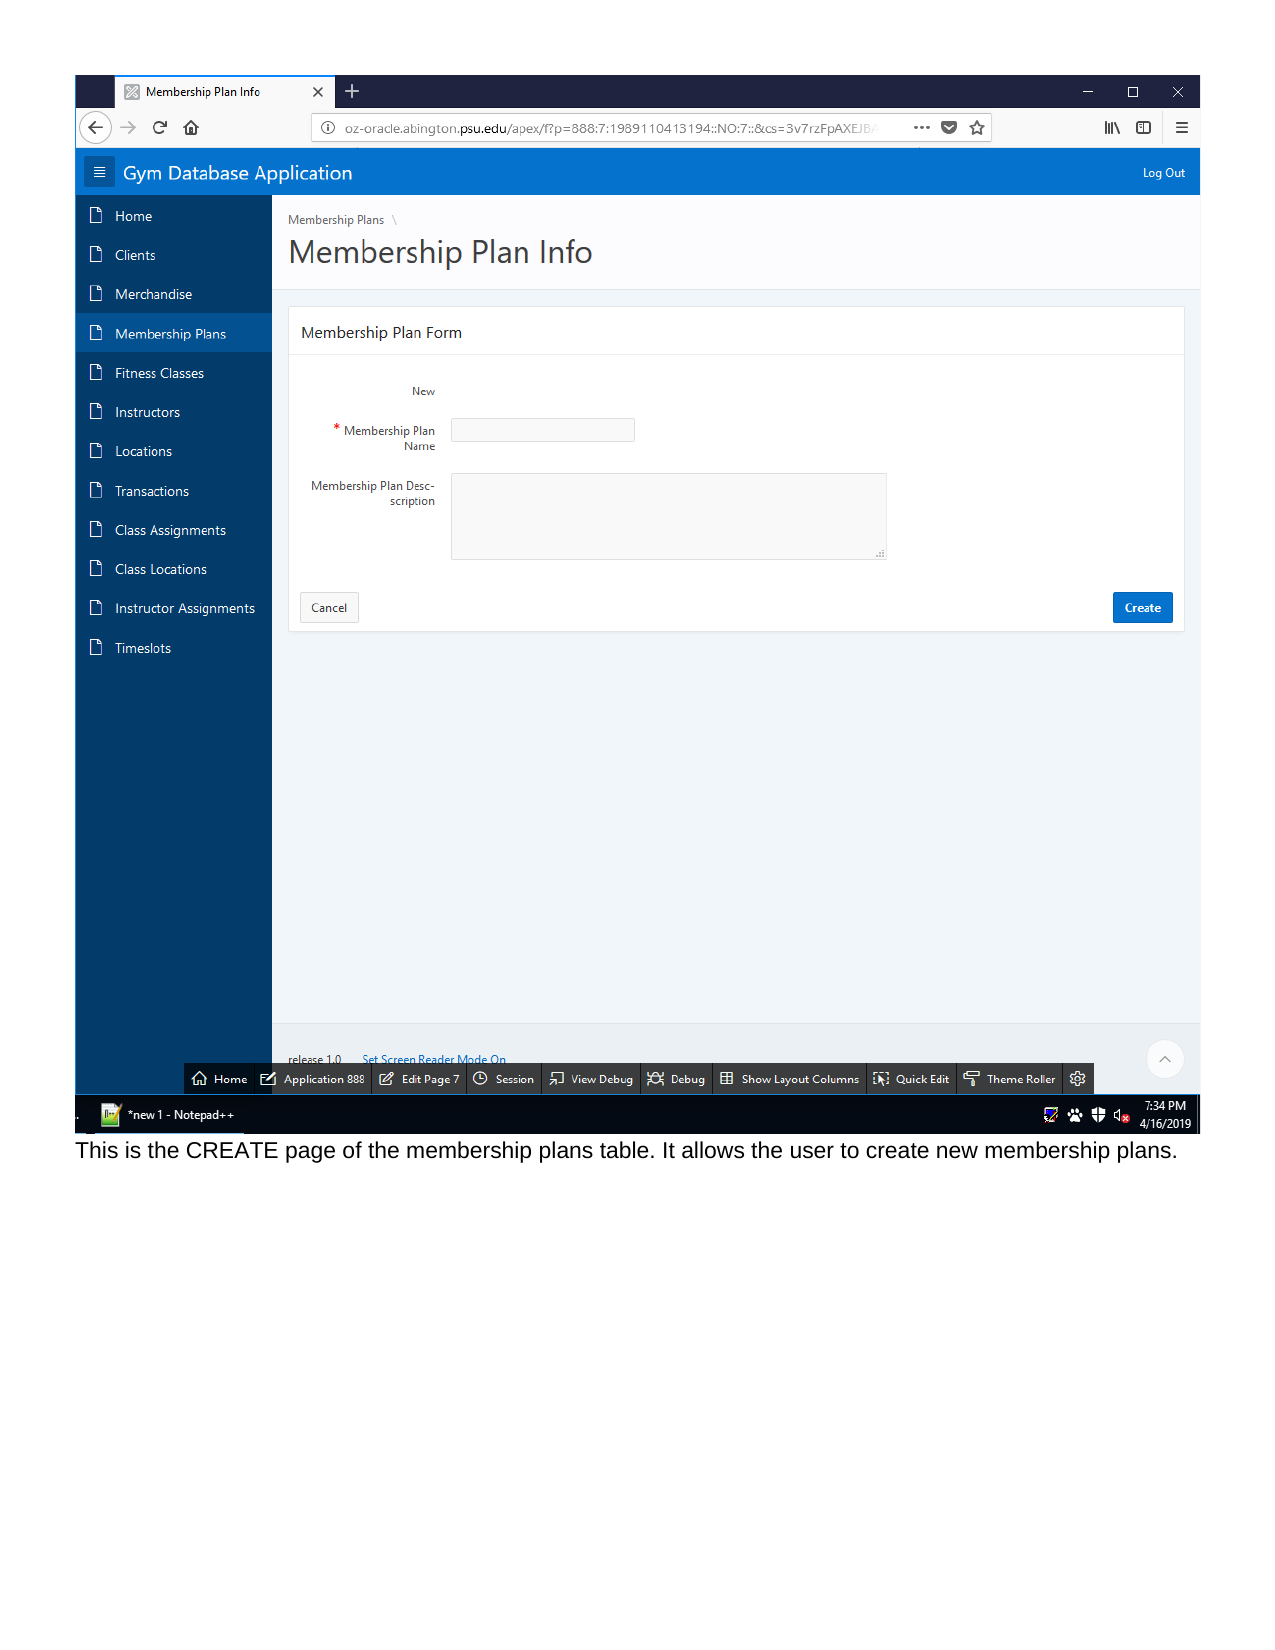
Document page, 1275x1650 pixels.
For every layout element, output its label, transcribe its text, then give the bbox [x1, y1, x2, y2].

picture [75, 75, 1200, 1134]
text This is the CREATE page of the membership plans table. It allows the user to create new membership plans. [75, 1137, 1200, 1163]
